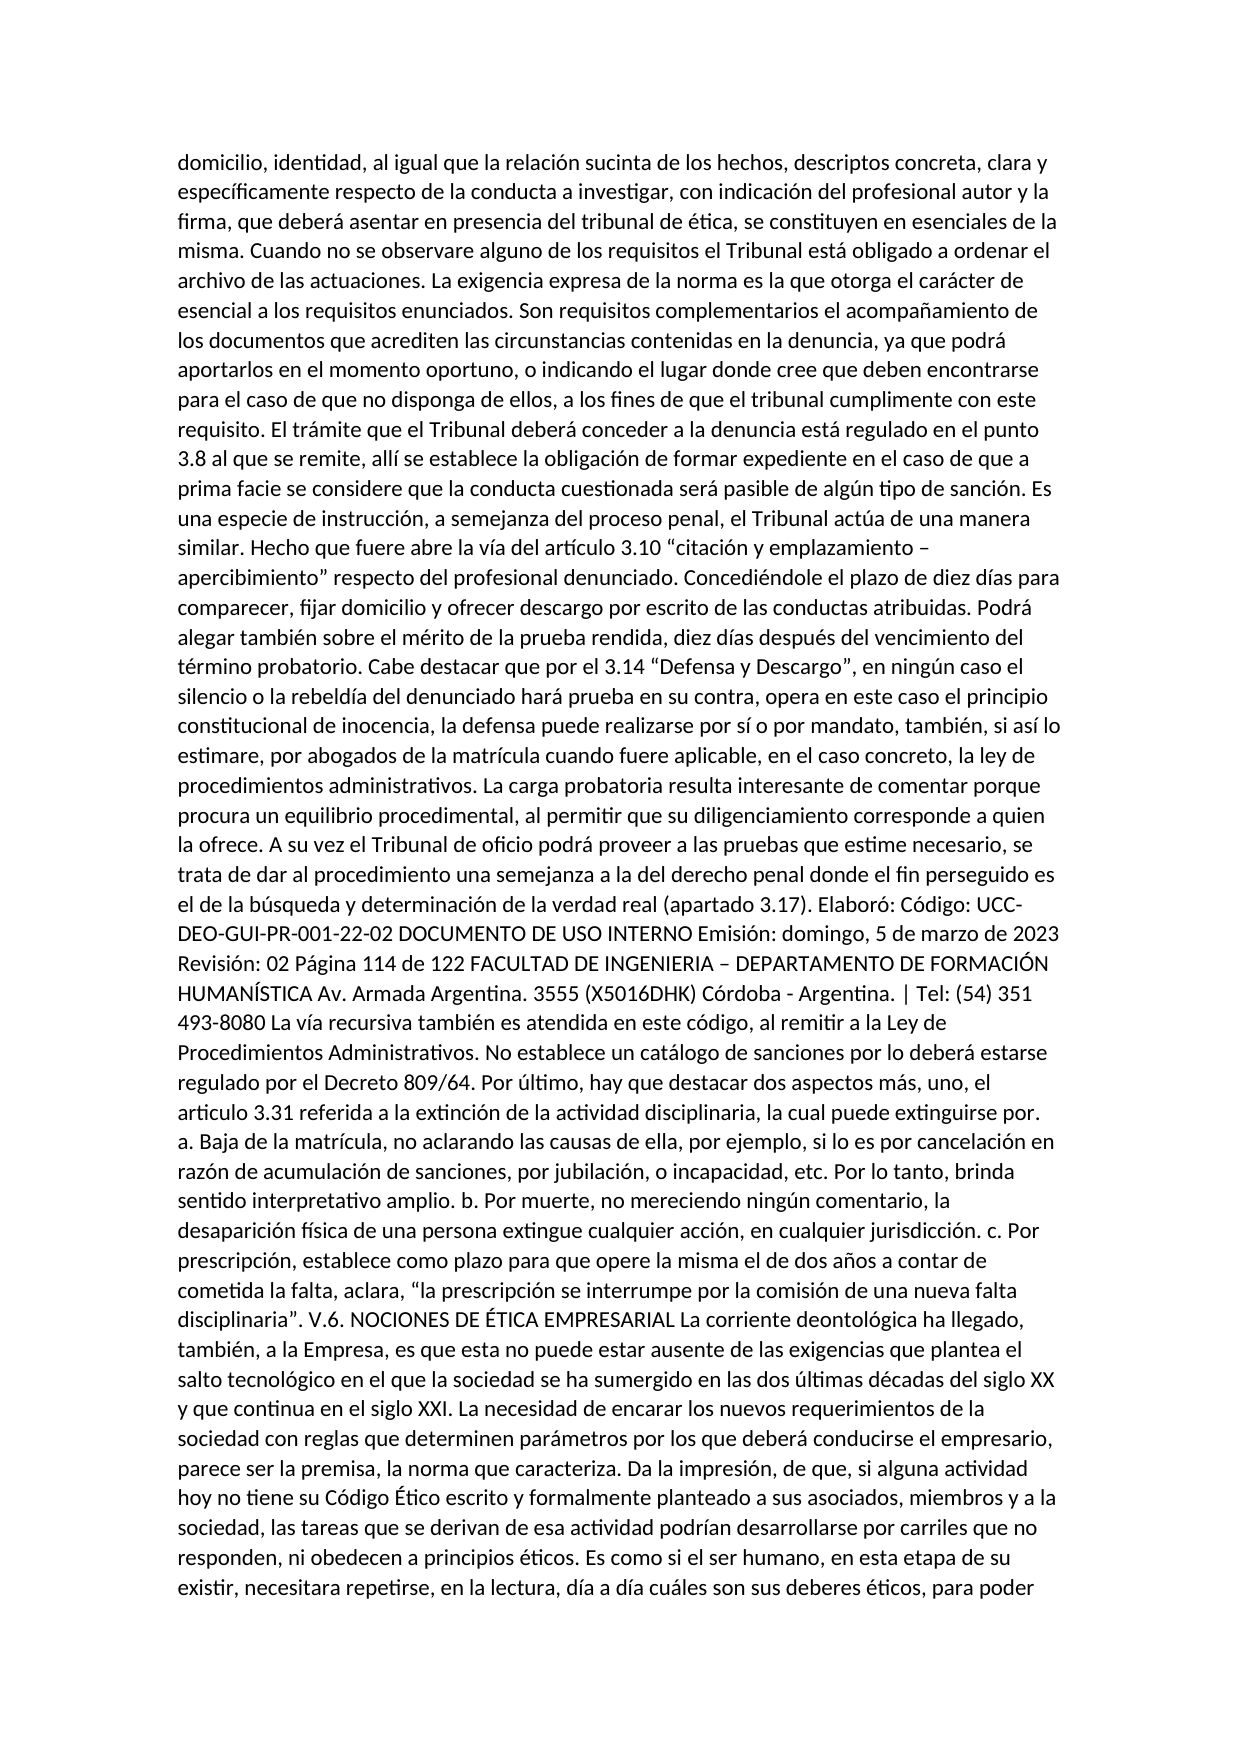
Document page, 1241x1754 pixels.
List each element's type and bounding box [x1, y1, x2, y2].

text [177, 148, 1063, 1601]
